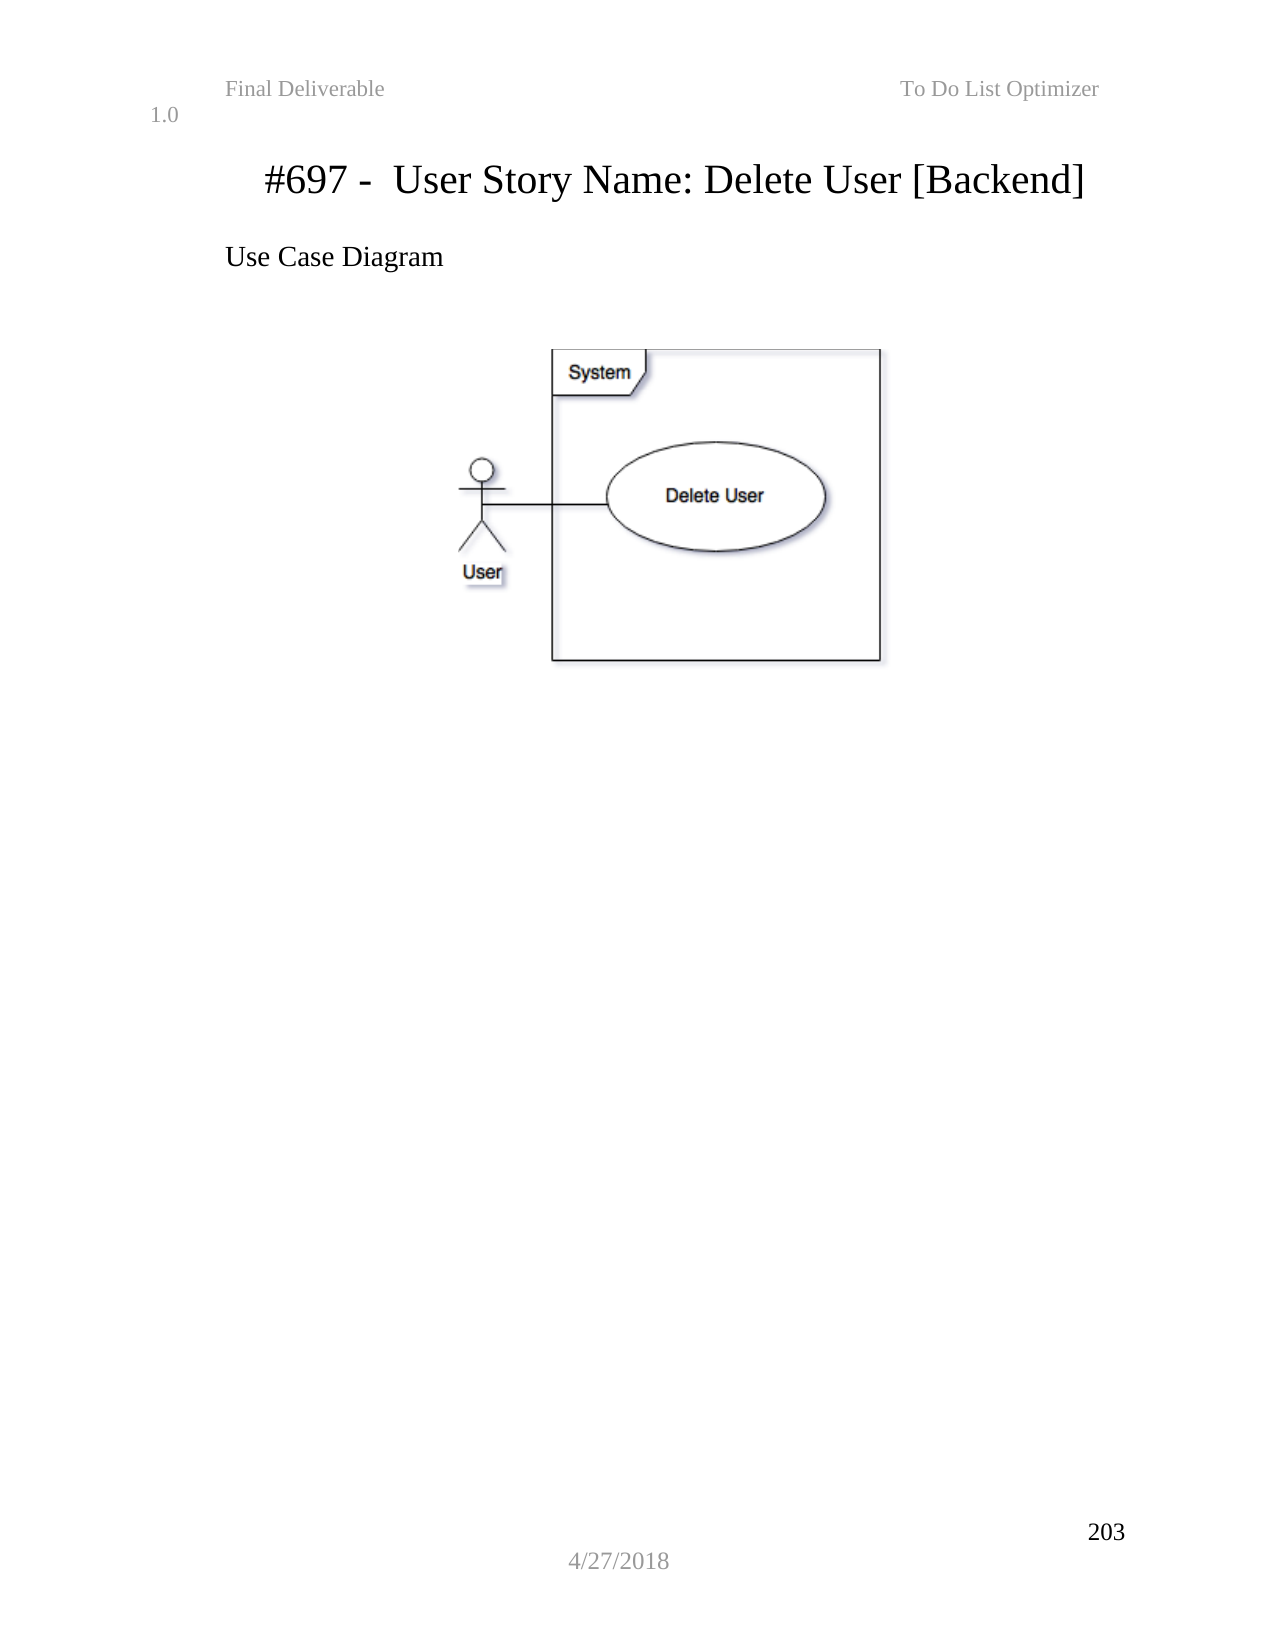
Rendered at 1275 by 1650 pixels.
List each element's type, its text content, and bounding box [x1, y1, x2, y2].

title Use Case Diagram [150, 239, 1125, 273]
subtitle #697 - User Story Name: Delete User [Backend] [150, 154, 1125, 202]
picture [458, 349, 892, 674]
